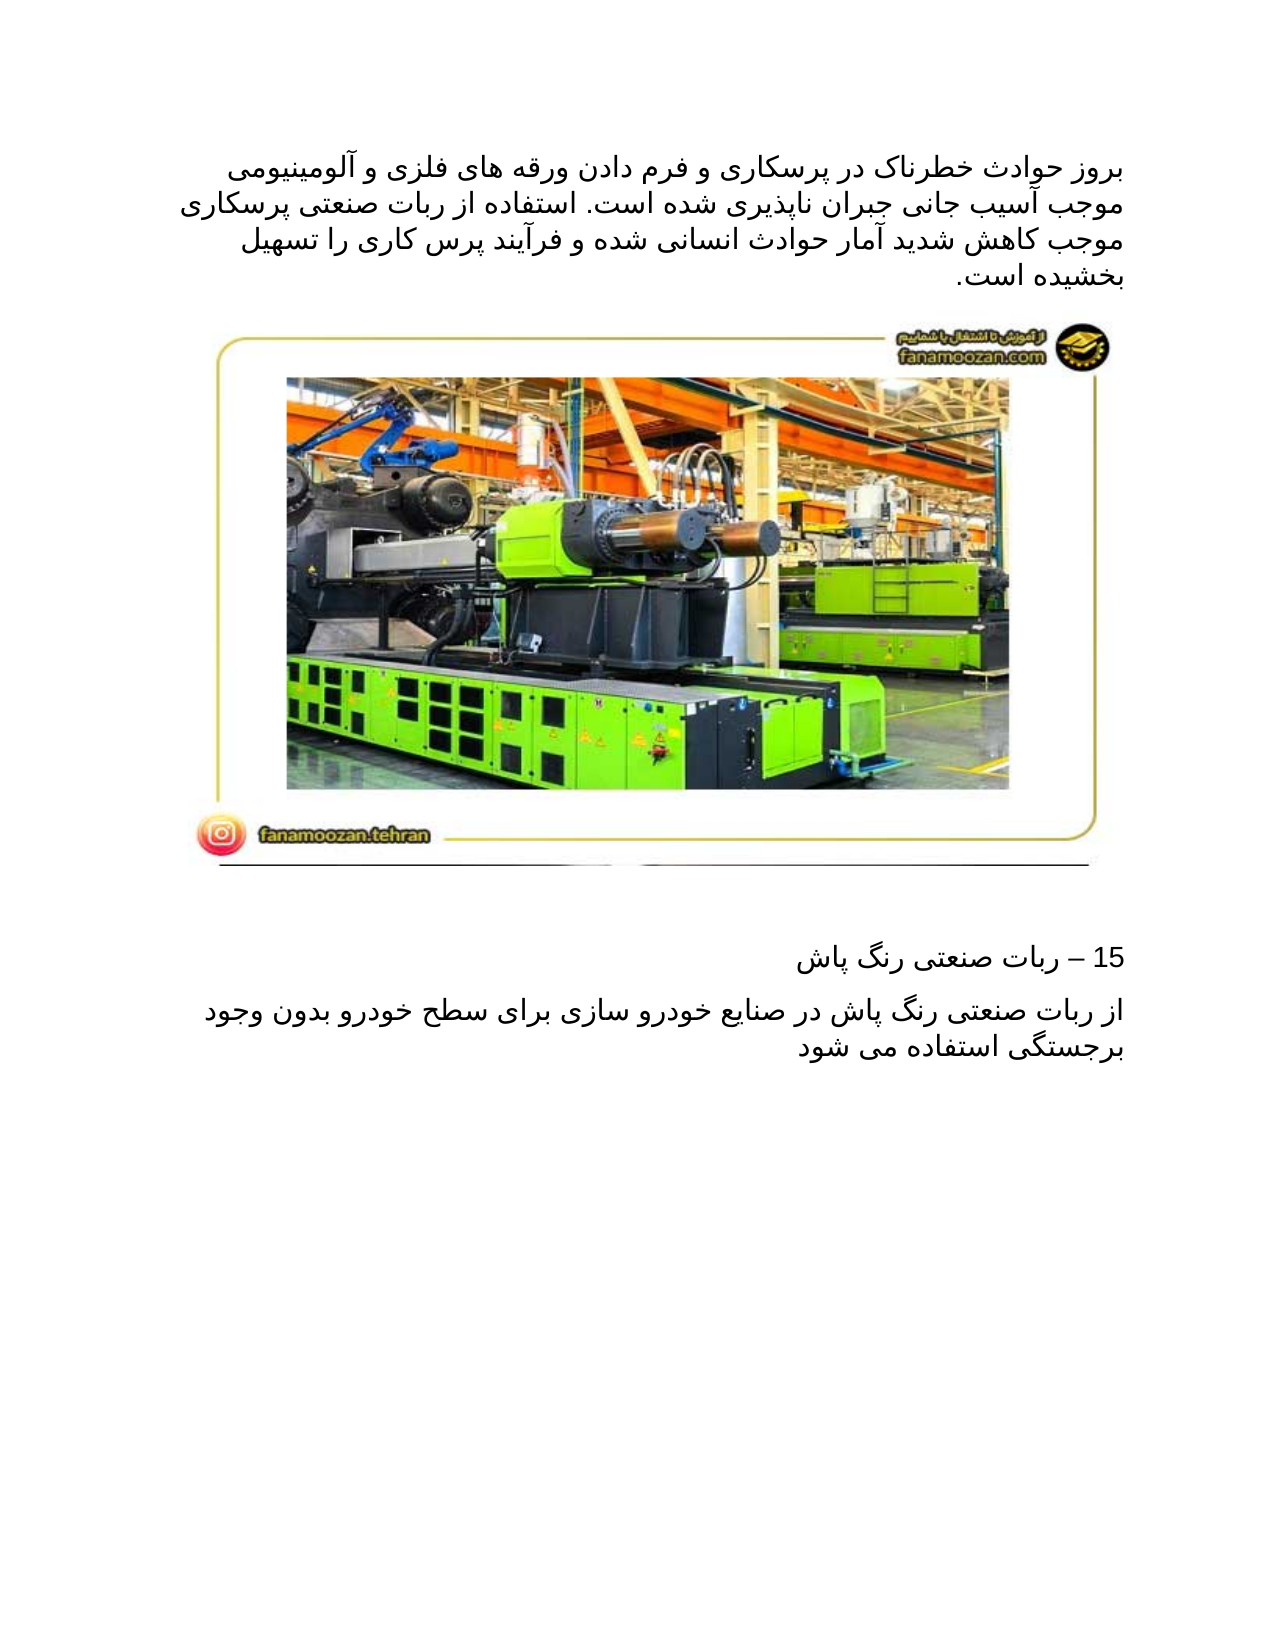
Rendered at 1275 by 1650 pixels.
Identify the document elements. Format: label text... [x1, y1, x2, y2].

text 15 – ربات صنعتی رنگ پاش [150, 940, 1125, 973]
text بروز حوادث خطرناک در پرسکاری و فرم دادن ورقه های فلزی و آلومینیومی موجب آسیب جانی جبران ناپذیری شده است. استفاده از ربات صنعتی پرسکاری موجب کاهش شدید آمار حوادث انسانی شده و فرآیند پرس کاری را تسهیل بخشیده است. [150, 150, 1125, 292]
picture [187, 311, 1125, 866]
text از ربات صنعتی رنگ پاش در صنایع خودرو سازی برای سطح خودرو بدون وجود برجستگی استفاده می شود [150, 993, 1125, 1062]
